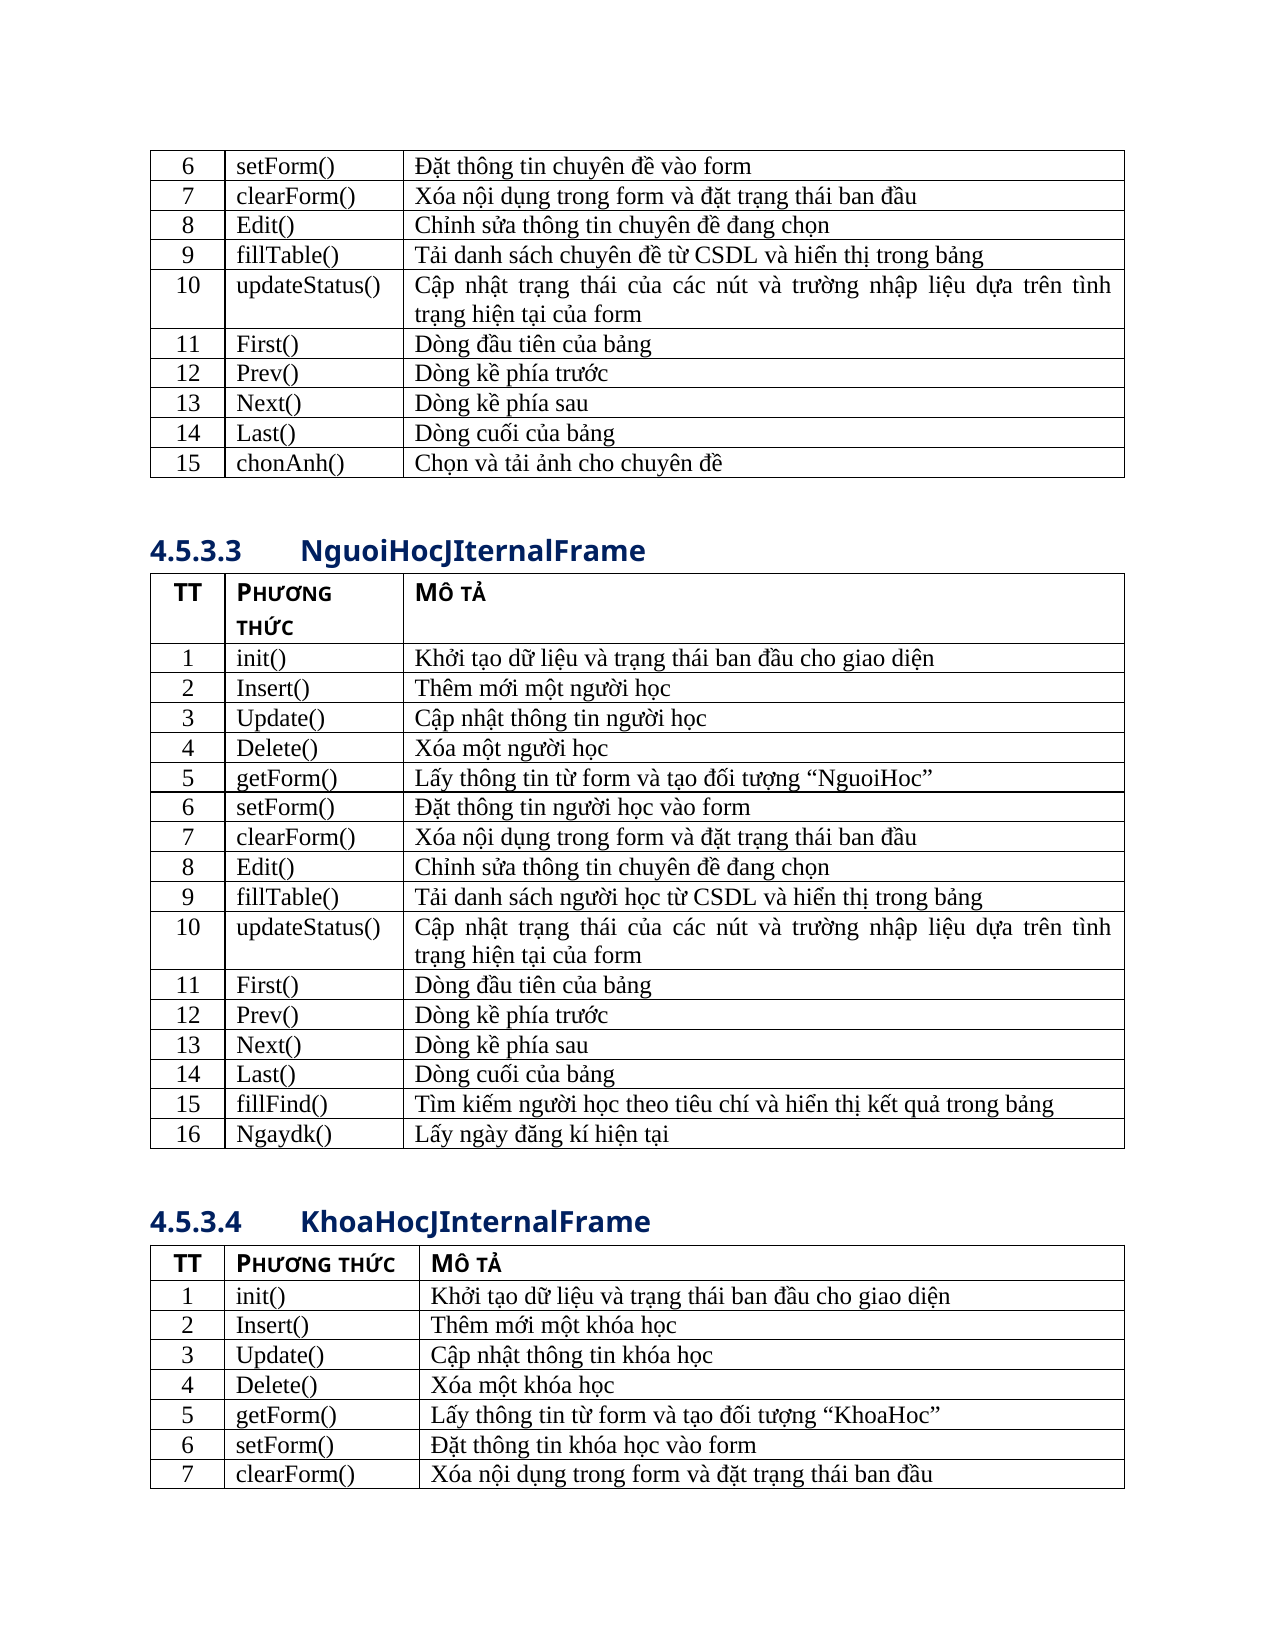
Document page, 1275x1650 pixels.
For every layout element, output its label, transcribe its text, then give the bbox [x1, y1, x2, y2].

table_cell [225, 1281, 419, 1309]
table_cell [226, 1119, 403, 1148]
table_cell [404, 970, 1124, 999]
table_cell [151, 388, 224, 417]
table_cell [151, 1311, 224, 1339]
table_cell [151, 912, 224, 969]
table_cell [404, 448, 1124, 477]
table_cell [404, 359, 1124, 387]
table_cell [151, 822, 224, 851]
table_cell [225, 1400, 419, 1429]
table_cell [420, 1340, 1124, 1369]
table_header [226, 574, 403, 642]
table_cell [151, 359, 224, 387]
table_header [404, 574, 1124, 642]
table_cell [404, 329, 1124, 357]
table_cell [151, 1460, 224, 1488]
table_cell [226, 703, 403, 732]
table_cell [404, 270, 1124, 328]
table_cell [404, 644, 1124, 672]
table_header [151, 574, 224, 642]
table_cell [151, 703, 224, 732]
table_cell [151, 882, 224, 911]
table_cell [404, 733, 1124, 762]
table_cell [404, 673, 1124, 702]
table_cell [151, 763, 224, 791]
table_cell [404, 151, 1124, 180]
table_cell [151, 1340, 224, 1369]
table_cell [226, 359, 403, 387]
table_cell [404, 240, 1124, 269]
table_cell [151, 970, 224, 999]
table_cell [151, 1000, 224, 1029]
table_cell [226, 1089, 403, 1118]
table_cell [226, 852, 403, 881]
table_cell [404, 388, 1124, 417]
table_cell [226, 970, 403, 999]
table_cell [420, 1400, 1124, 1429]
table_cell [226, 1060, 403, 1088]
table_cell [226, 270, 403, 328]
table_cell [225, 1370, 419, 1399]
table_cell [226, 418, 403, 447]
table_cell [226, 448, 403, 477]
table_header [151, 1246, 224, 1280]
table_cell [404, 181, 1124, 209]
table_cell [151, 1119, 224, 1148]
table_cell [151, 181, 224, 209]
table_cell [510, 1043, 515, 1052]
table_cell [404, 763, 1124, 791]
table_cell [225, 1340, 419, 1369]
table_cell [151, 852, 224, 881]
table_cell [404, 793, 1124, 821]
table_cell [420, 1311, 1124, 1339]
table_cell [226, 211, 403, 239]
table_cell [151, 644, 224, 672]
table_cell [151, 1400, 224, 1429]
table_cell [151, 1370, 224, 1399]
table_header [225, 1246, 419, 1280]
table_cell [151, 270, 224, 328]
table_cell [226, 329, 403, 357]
subtitle KhoaHocJInternalFrame [150, 1202, 1125, 1241]
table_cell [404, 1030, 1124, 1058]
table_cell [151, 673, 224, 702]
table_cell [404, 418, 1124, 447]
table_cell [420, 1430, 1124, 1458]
subtitle NguoiHocJIternalFrame [150, 531, 1125, 570]
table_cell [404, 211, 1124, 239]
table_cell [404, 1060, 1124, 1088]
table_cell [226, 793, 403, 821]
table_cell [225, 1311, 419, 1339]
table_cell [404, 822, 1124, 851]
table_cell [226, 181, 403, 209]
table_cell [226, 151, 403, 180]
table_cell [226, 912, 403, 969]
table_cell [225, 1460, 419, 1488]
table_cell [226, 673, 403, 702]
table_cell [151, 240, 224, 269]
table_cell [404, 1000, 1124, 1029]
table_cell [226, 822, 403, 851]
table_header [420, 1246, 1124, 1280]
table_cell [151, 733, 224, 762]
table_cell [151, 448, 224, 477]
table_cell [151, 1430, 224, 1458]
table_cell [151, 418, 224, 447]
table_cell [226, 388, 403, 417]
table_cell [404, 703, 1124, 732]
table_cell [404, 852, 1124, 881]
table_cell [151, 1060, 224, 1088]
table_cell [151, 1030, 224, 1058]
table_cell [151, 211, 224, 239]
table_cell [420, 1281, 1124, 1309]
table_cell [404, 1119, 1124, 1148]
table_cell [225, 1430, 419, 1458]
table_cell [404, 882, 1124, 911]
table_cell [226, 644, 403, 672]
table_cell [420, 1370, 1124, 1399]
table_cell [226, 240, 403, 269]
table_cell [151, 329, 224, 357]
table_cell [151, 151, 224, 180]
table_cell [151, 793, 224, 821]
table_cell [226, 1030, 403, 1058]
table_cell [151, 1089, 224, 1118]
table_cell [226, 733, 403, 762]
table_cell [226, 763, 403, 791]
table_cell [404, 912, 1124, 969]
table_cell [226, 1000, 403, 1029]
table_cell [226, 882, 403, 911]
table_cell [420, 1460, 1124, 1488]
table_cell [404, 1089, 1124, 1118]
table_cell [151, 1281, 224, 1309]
